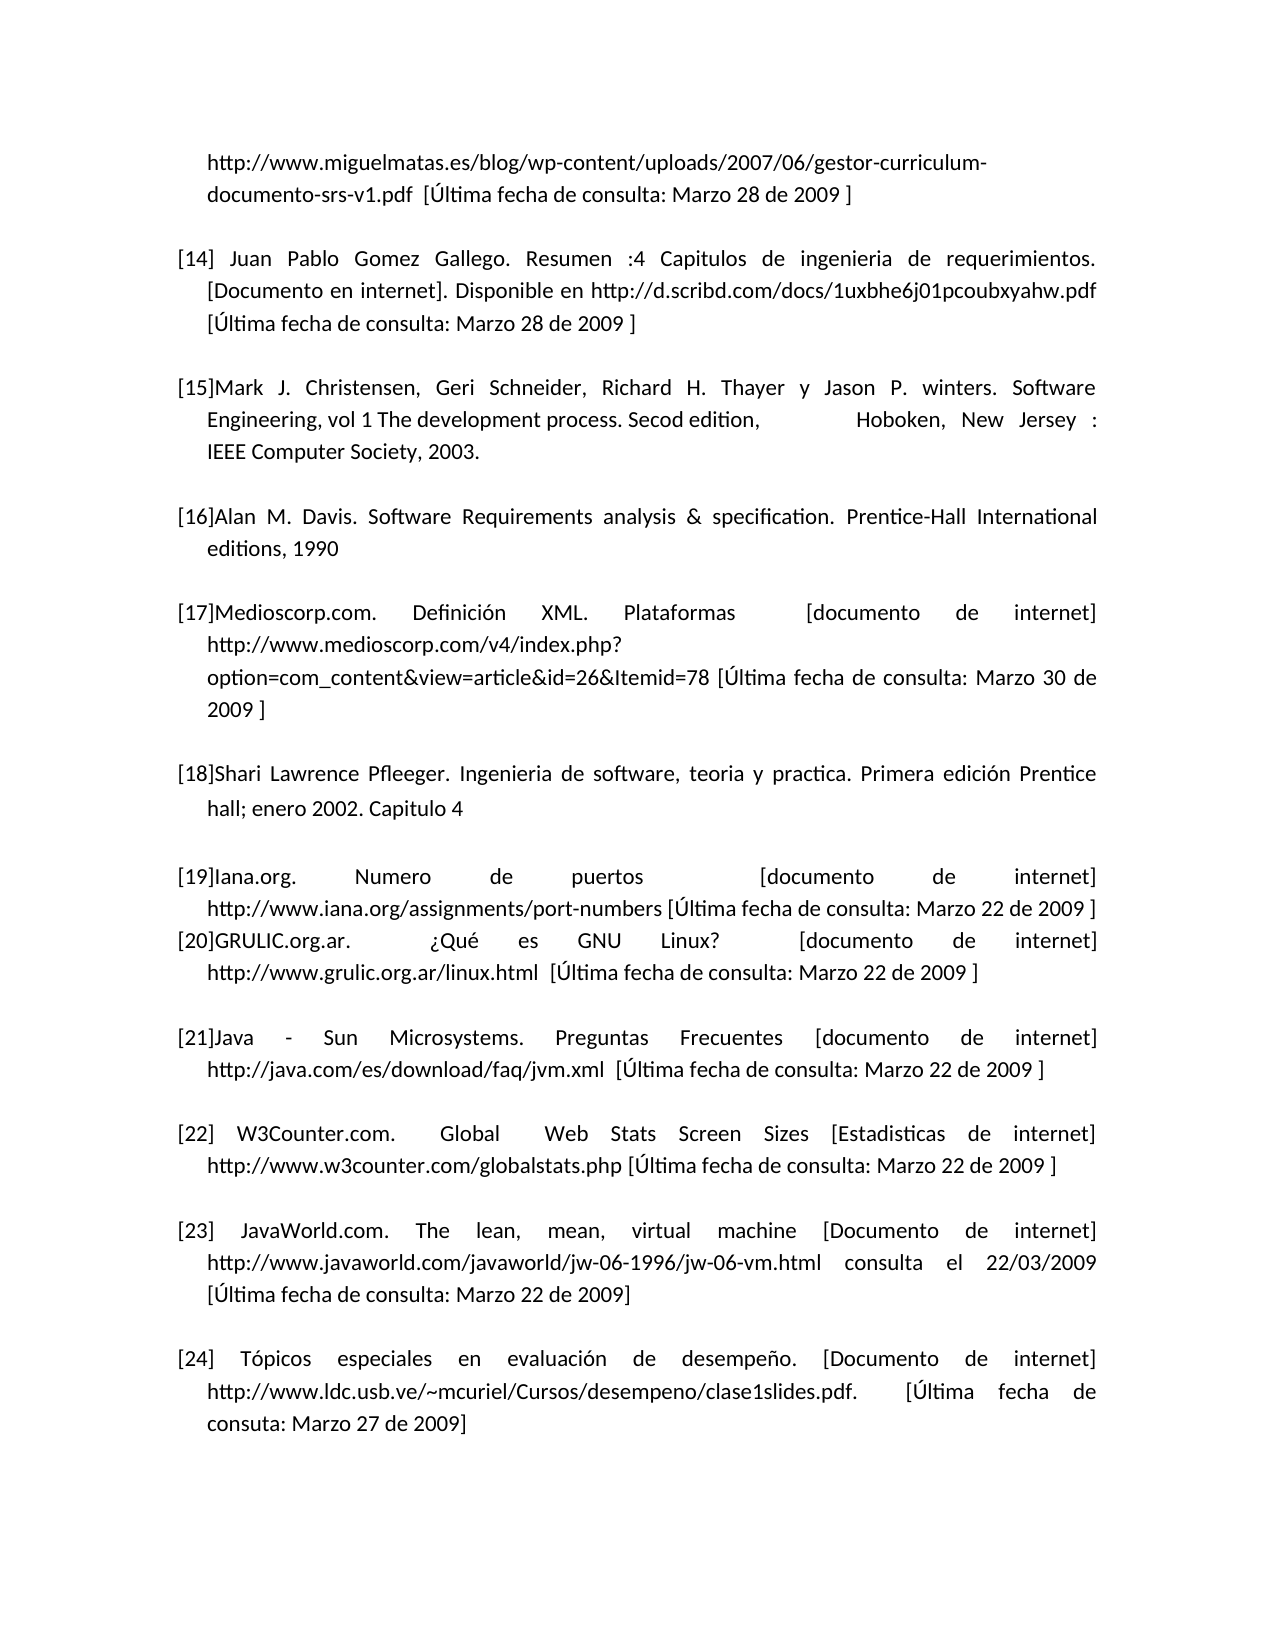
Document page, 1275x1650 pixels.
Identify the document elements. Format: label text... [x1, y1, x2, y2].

text [18]Shari Lawrence Pfleeger. Ingenieria de software, teoria y practica. Primera edición Prentice hall; enero 2002. Capitulo 4 [177, 759, 1098, 822]
text [21]Java - Sun Microsystems. Preguntas Frecuentes [documento de internet] http://java.com/es/download/faq/jvm.xml [Última fecha de consulta: Marzo 22 de 2009 ] [177, 1023, 1098, 1083]
text [23] JavaWorld.com. The lean, mean, virtual machine [Documento de internet] http://www.javaworld.com/javaworld/jw-06-1996/jw-06-vm.html consulta el 22/03/2009 [Última fecha de consulta: Marzo 22 de 2009] [177, 1216, 1098, 1308]
text [22] W3Counter.com. Global Web Stats Screen Sizes [Estadisticas de internet] http://www.w3counter.com/globalstats.php [Última fecha de consulta: Marzo 22 de 2009 ] [177, 1119, 1098, 1179]
text [20]GRULIC.org.ar. ¿Qué es GNU Linux? [documento de internet] http://www.grulic.org.ar/linux.html [Última fecha de consulta: Marzo 22 de 2009 ] [177, 926, 1098, 986]
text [177, 148, 1098, 208]
text [17]Medioscorp.com. Definición XML. Plataformas [documento de internet] http://www.medioscorp.com/v4/index.php?option=com_content&view=article&id=26&Itemid=78 [Última fecha de consulta: Marzo 30 de 2009 ] [177, 598, 1098, 723]
text [16]Alan M. Davis. Software Requirements analysis & specification. Prentice-Hall International editions, 1990 [177, 502, 1098, 562]
text [19]Iana.org. Numero de puertos [documento de internet] http://www.iana.org/assignments/port-numbers [Última fecha de consulta: Marzo 22 de 2009 ] [177, 862, 1098, 922]
text [15]Mark J. Christensen, Geri Schneider, Richard H. Thayer y Jason P. winters. Software Engineering, vol 1 The development process. Secod edition, Hoboken, New Jersey : IEEE Computer Society, 2003. [177, 373, 1098, 465]
text [24] Tópicos especiales en evaluación de desempeño. [Documento de internet] http://www.ldc.usb.ve/~mcuriel/Cursos/desempeno/clase1slides.pdf. [Última fecha de consuta: Marzo 27 de 2009] [177, 1344, 1098, 1437]
text [14] Juan Pablo Gomez Gallego. Resumen :4 Capitulos de ingenieria de requerimientos. [Documento en internet]. Disponible en http://d.scribd.com/docs/1uxbhe6j01pcoubxyahw.pdf [Última fecha de consulta: Marzo 28 de 2009 ] [177, 244, 1098, 337]
